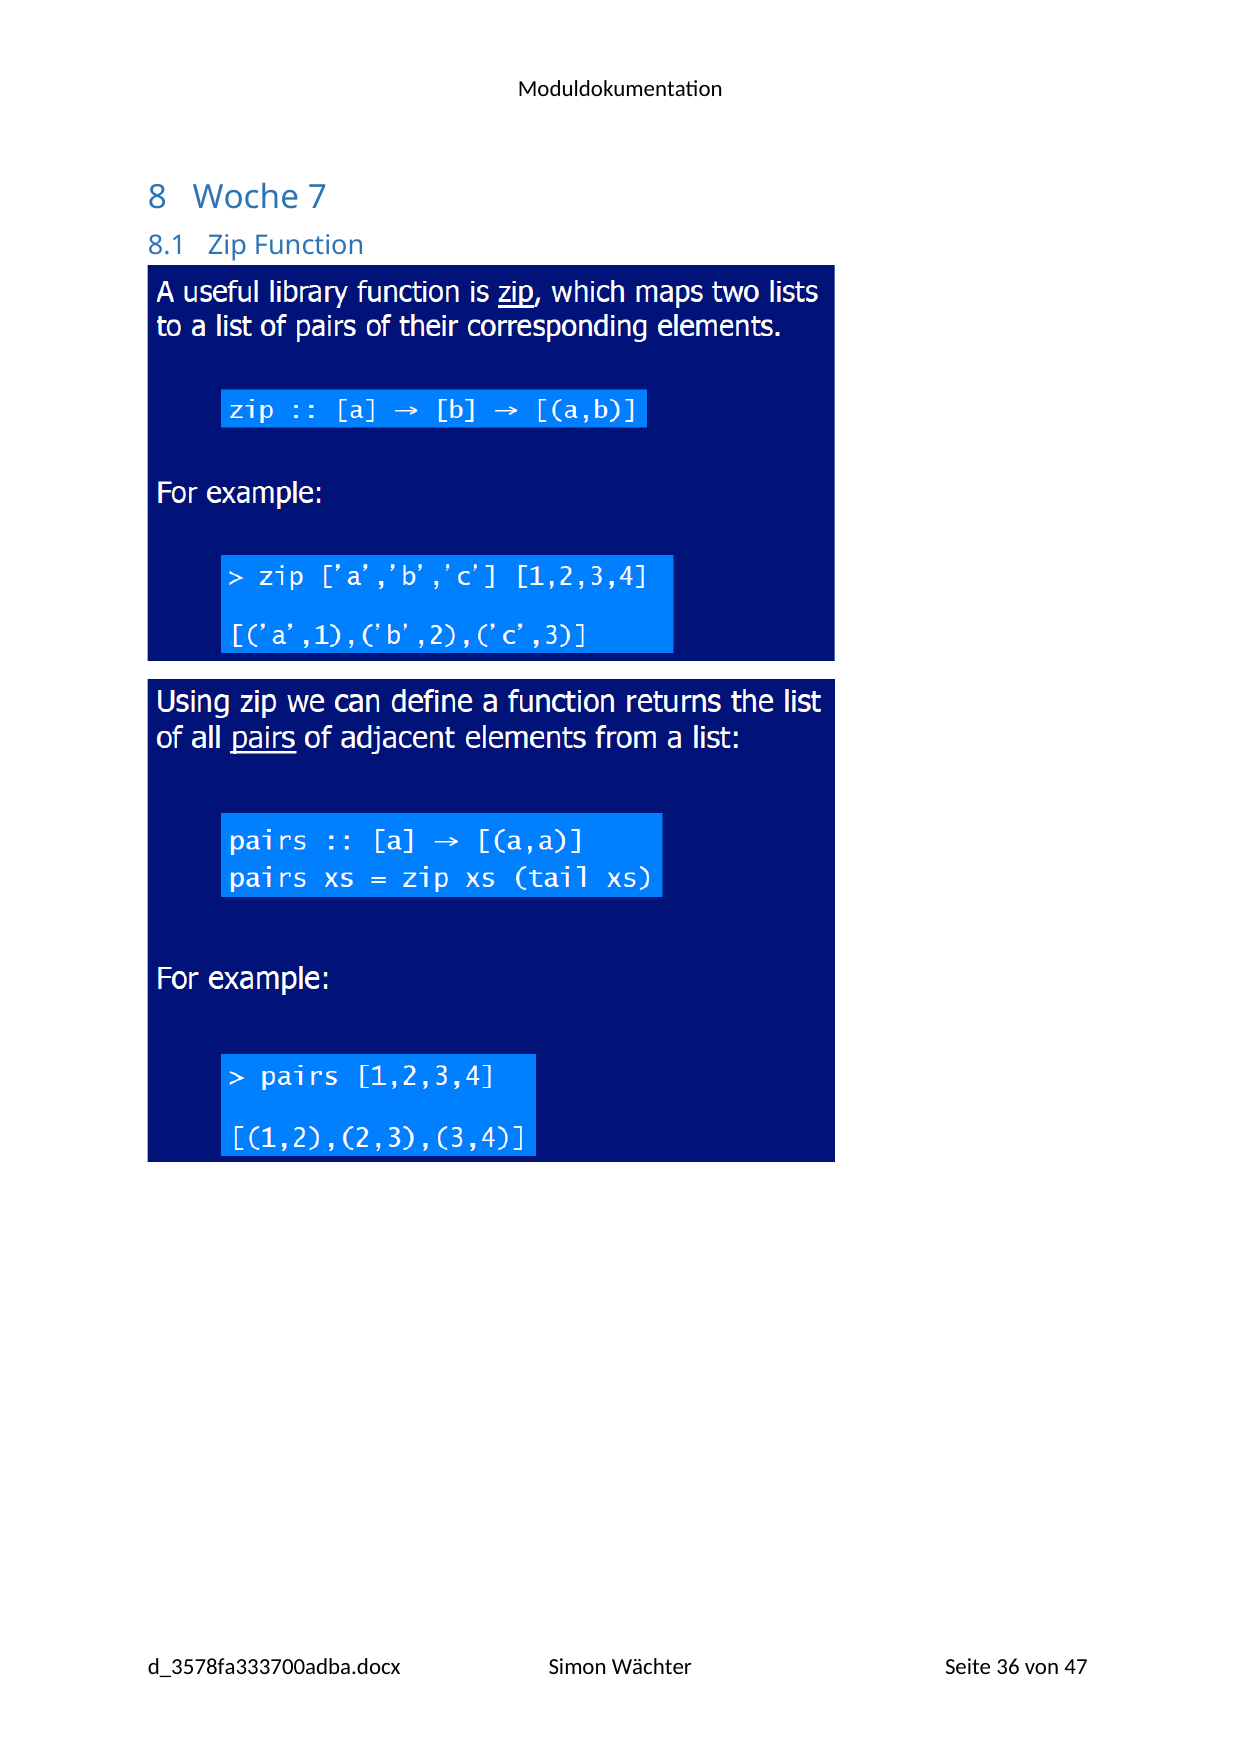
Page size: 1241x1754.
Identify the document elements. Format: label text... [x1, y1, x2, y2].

picture [147, 265, 835, 661]
picture [147, 679, 835, 1162]
subtitle Zip Function [148, 226, 1093, 263]
subtitle Woche 7 [148, 173, 1093, 218]
